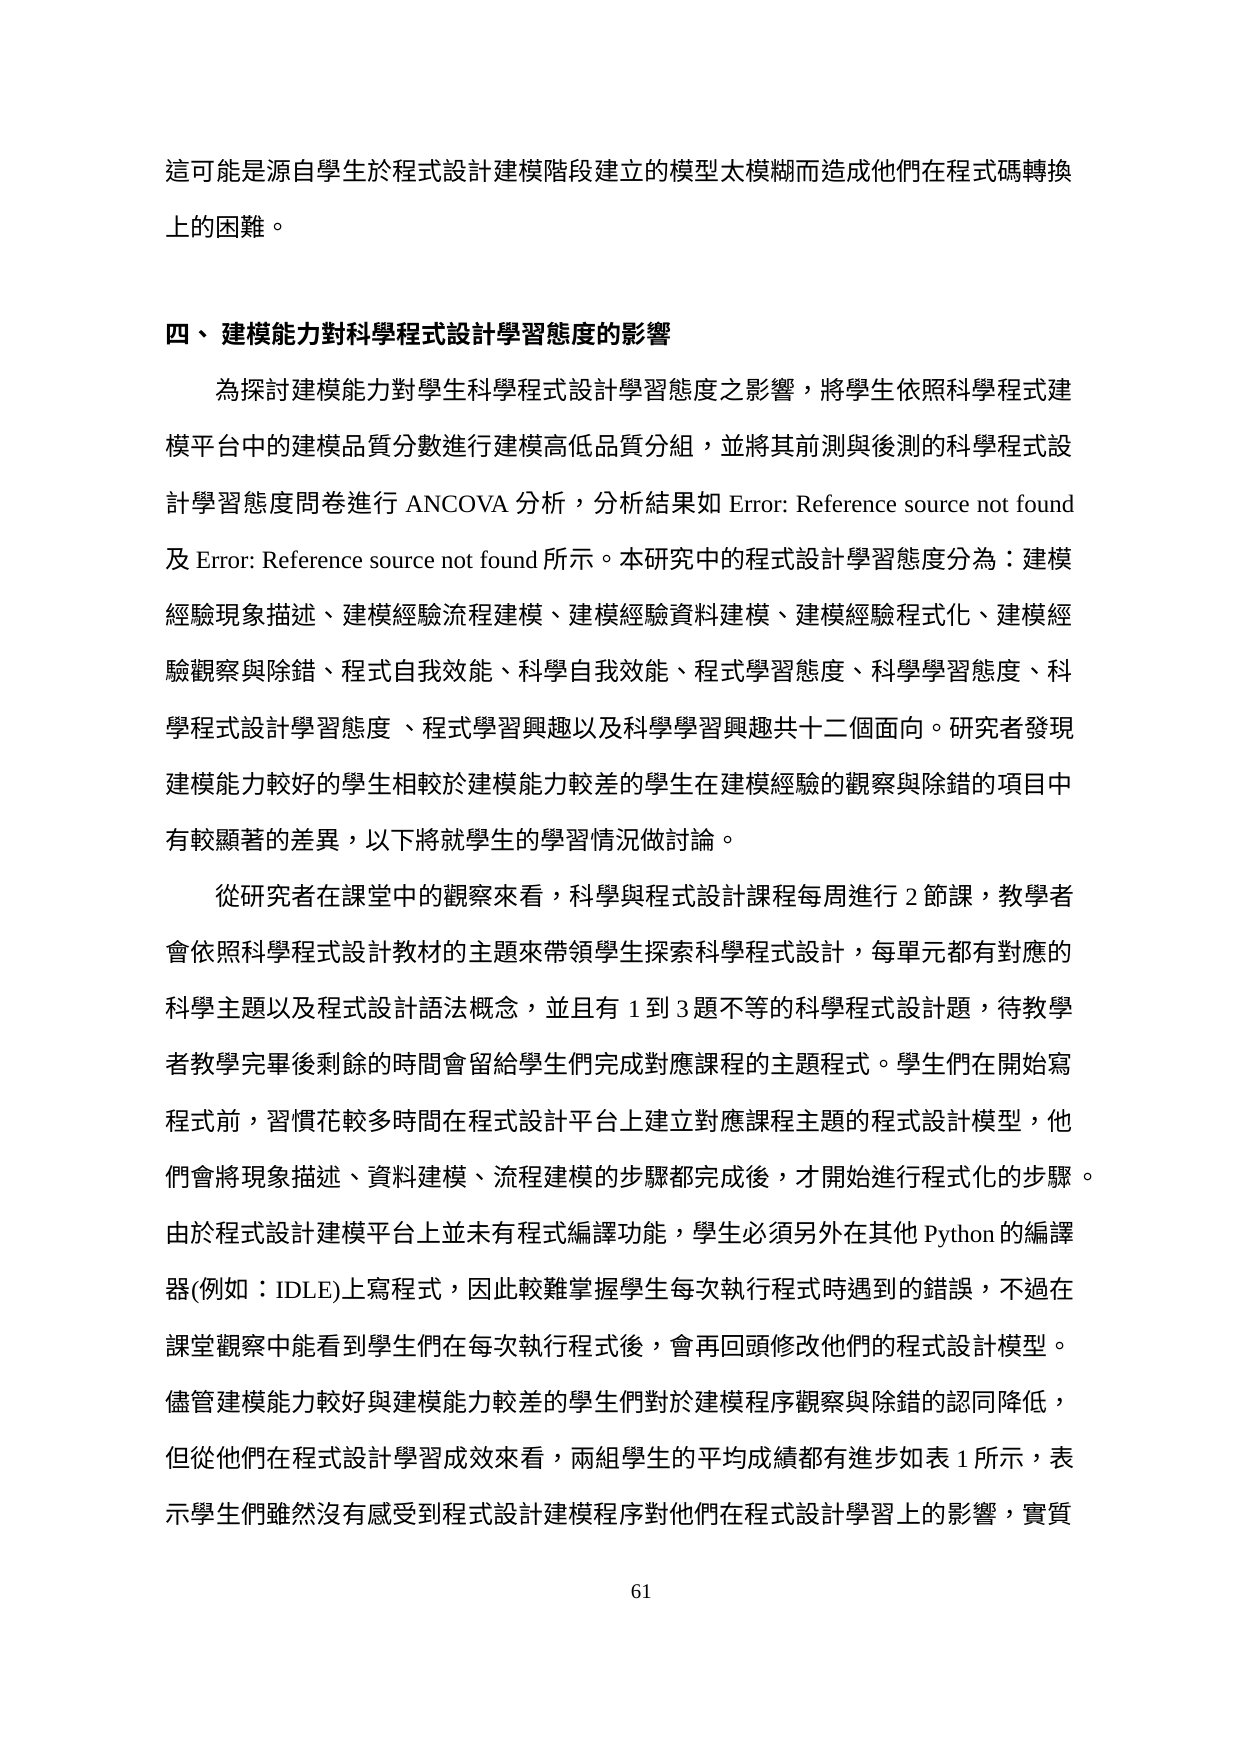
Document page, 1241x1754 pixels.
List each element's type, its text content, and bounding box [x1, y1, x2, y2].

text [165, 151, 1075, 244]
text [165, 876, 1075, 1532]
text 四、 建模能力對科學程式設計學習態度的影響 [165, 314, 1075, 352]
